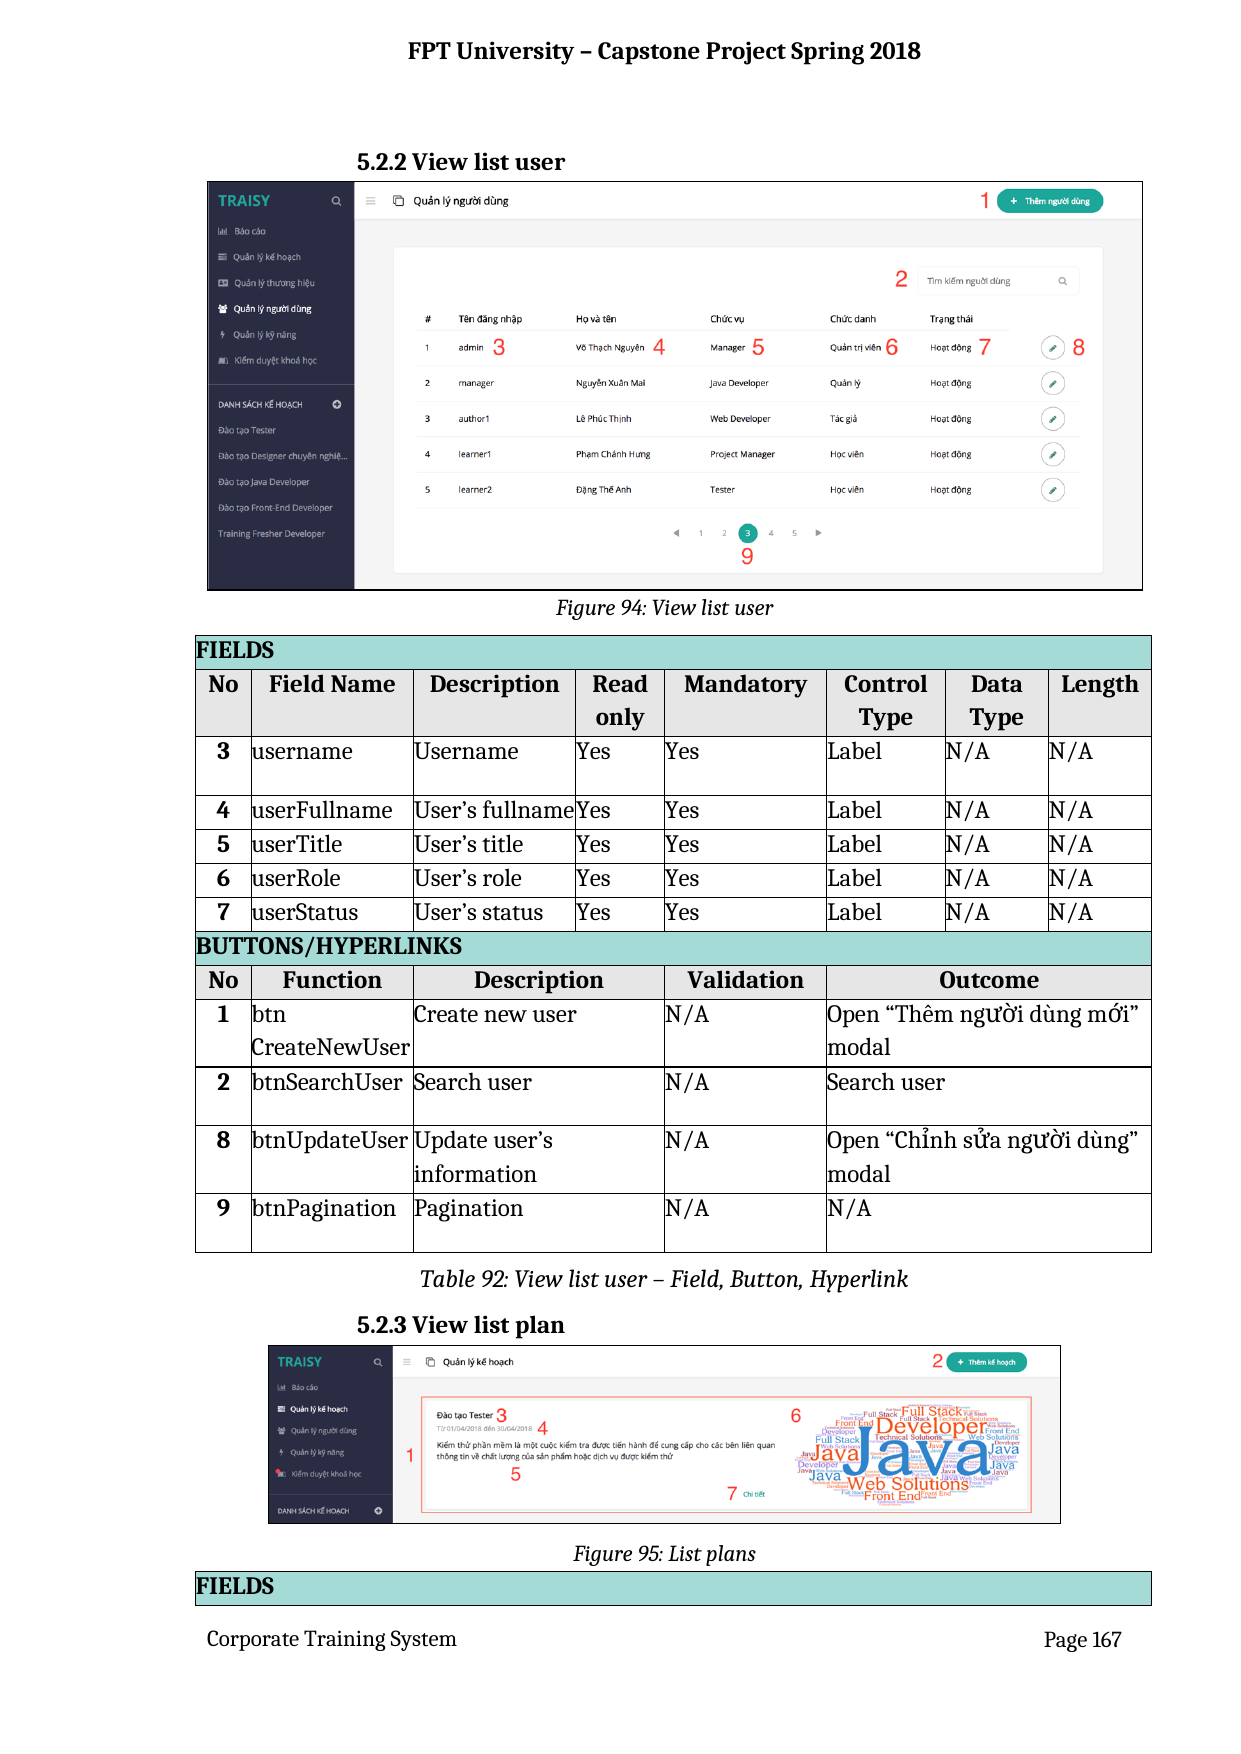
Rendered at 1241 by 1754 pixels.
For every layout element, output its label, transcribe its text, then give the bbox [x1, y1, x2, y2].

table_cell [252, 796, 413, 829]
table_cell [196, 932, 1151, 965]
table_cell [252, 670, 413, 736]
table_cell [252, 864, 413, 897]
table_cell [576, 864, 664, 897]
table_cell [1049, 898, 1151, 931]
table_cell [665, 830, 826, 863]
subtitle 5.2.3 View list plan [357, 1311, 1124, 1339]
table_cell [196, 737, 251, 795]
subtitle 5.2.2 View list user [357, 148, 1124, 176]
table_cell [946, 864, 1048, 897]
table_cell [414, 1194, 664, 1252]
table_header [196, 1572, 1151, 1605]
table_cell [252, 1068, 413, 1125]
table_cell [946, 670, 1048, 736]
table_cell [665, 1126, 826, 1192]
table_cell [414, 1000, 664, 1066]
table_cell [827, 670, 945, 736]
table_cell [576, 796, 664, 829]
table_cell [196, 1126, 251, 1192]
picture [269, 1346, 1060, 1523]
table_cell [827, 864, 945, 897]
picture [208, 182, 1142, 589]
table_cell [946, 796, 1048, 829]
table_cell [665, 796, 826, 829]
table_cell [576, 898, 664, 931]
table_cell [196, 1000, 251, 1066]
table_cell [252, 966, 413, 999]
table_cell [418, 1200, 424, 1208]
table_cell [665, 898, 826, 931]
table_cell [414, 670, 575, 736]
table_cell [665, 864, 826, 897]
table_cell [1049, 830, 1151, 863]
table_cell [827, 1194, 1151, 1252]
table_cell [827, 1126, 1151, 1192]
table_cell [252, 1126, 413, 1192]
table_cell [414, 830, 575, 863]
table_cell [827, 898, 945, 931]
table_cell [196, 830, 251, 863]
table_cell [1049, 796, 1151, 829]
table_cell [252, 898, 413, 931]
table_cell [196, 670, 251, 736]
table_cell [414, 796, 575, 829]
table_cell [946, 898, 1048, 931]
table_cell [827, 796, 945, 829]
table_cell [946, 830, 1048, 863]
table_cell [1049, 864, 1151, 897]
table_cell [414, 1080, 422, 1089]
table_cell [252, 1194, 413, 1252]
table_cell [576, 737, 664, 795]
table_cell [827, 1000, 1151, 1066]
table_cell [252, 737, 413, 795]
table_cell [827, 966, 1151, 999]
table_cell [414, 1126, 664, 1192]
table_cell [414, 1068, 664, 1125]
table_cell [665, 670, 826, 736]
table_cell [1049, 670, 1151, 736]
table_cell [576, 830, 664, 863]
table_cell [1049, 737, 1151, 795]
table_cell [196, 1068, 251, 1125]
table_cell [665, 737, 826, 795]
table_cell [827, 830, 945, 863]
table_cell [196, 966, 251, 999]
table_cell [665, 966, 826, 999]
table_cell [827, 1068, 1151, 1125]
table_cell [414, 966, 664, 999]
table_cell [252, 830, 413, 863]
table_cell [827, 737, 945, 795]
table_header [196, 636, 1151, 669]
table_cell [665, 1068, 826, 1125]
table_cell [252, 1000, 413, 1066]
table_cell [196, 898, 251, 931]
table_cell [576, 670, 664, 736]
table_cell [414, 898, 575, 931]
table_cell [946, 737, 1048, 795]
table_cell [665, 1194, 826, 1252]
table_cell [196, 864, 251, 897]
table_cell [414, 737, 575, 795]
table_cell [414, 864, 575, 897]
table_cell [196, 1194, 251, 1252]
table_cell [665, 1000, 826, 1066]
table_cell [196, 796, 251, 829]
